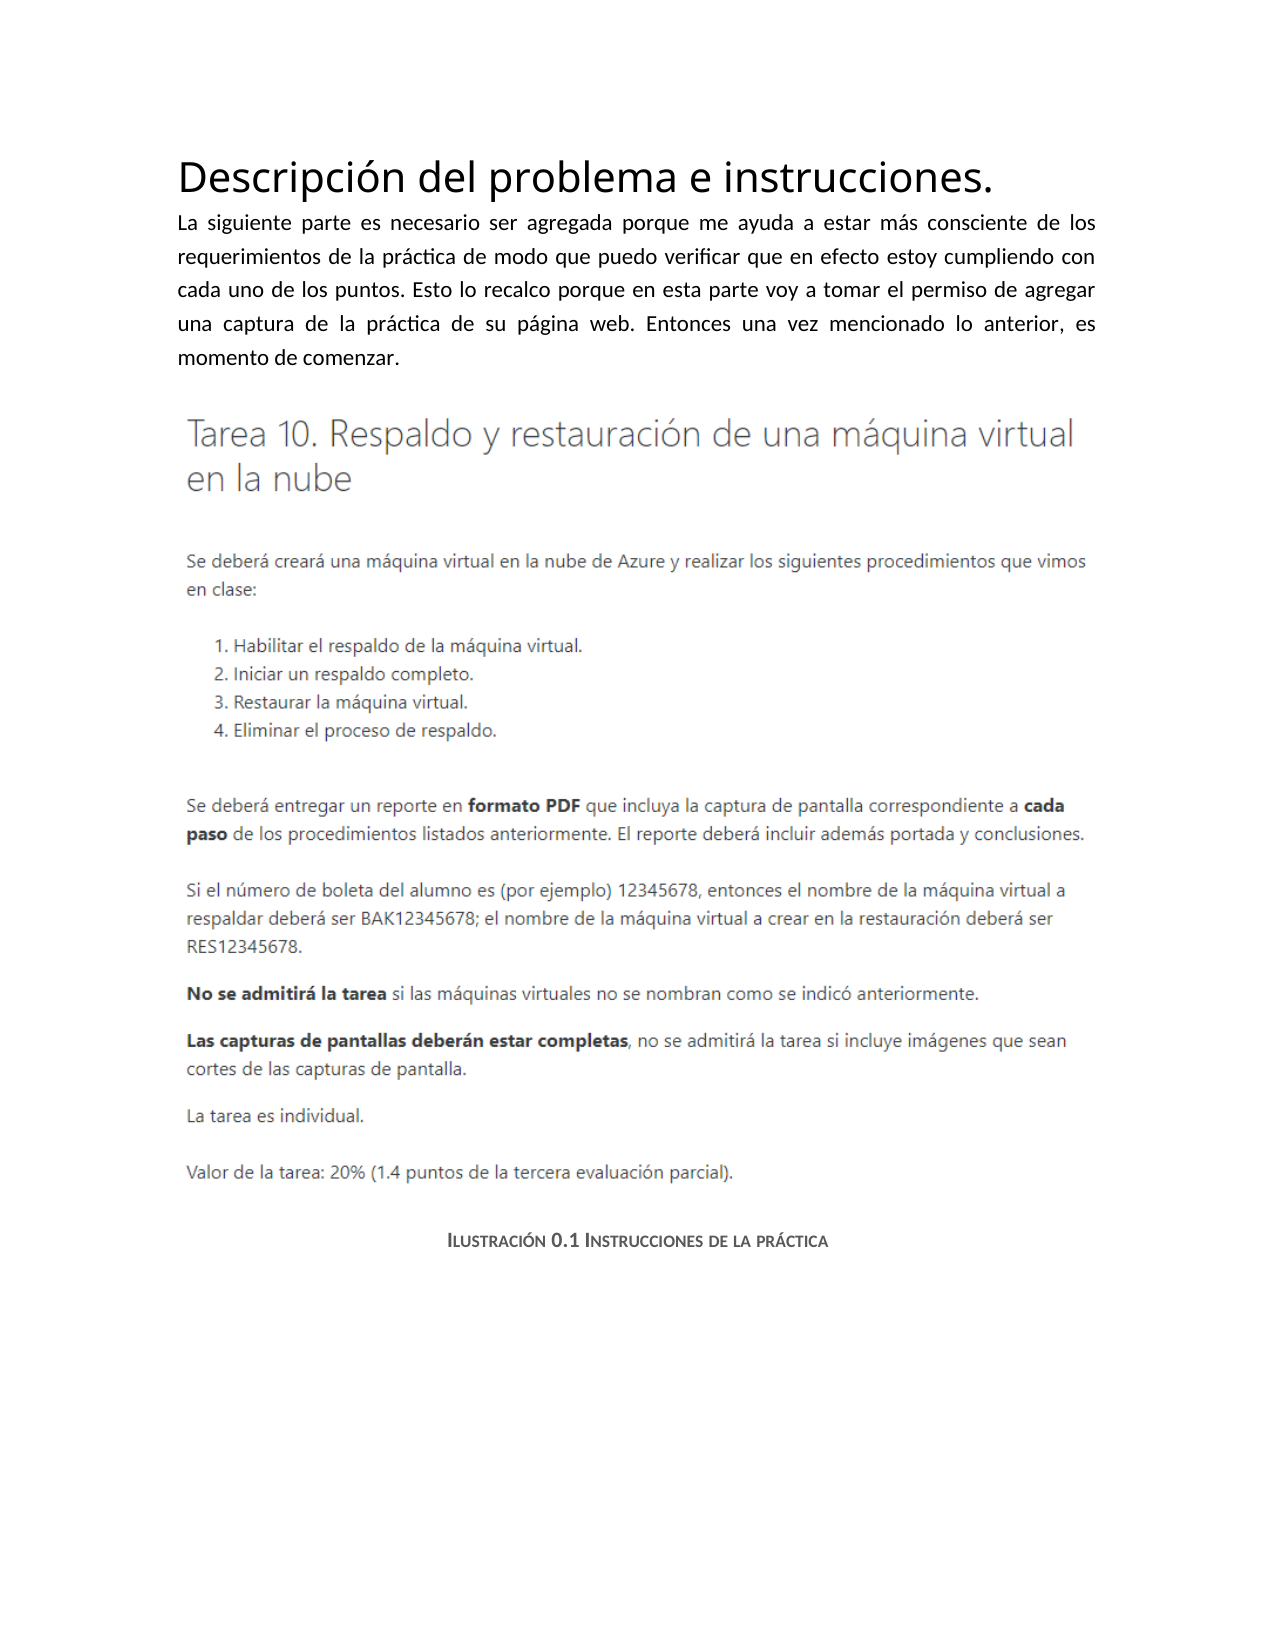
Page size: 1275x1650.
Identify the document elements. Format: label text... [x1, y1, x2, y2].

text La siguiente parte es necesario ser agregada porque me ayuda a estar más consciente de los requerimientos de la práctica de modo que puedo verificar que en efecto estoy cumpliendo con cada uno de los puntos. Esto lo recalco porque en esta parte voy a tomar el permiso de agregar una captura de la práctica de su página web. Entonces una vez mencionado lo anterior, es momento de comenzar. [177, 208, 1098, 371]
picture [177, 397, 1098, 1201]
subtitle Descripción del problema e instrucciones. [177, 148, 1098, 204]
